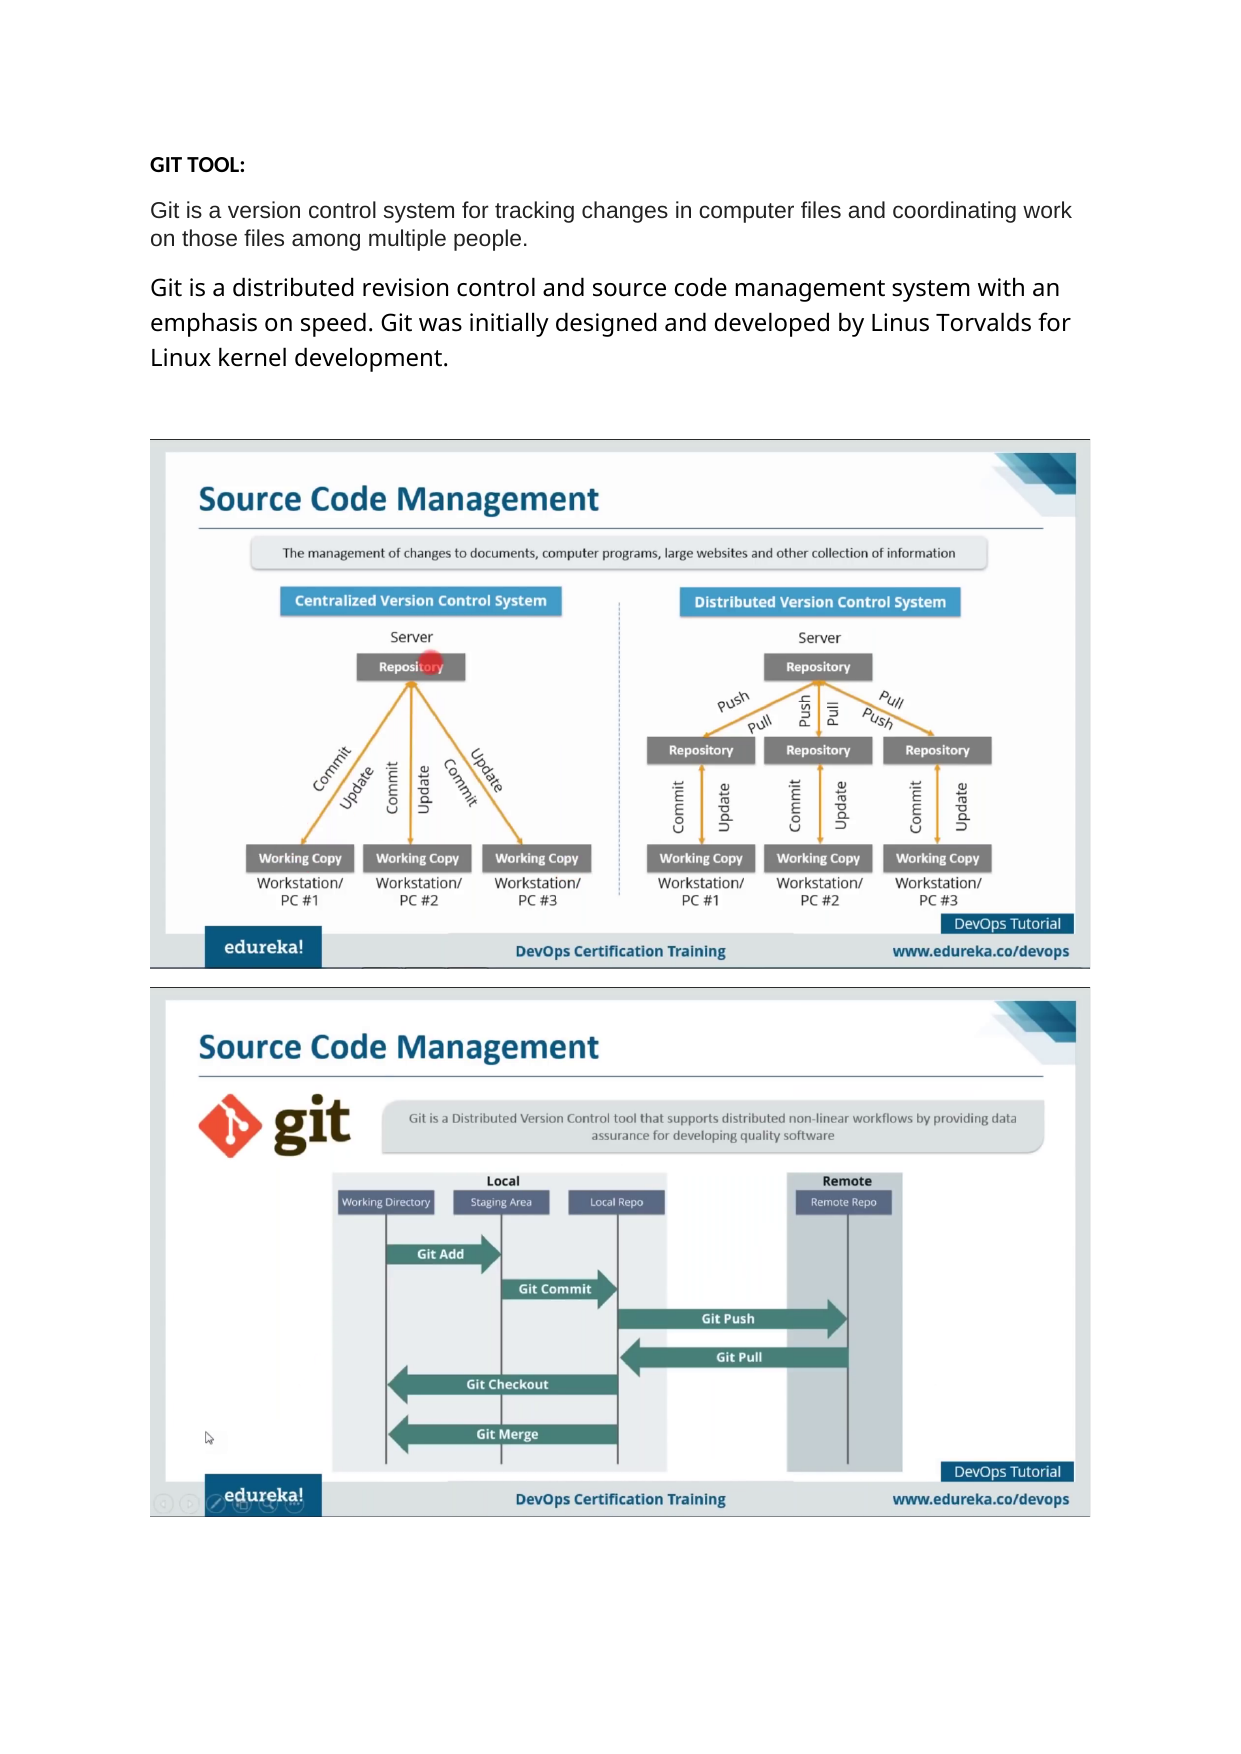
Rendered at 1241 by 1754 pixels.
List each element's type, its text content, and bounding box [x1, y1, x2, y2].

text Git is a distributed revision control and source code management system with an emphasis on speed. Git was initially designed and developed by Linus Torvalds for Linux kernel development. [150, 270, 1090, 373]
picture [223, 936, 306, 957]
picture [150, 987, 1091, 1517]
text Git is a version control system for tracking changes in computer files and coordinating work on those files among multiple people. [150, 197, 1090, 252]
text GIT TOOL: [150, 150, 1090, 178]
picture [150, 439, 1091, 969]
